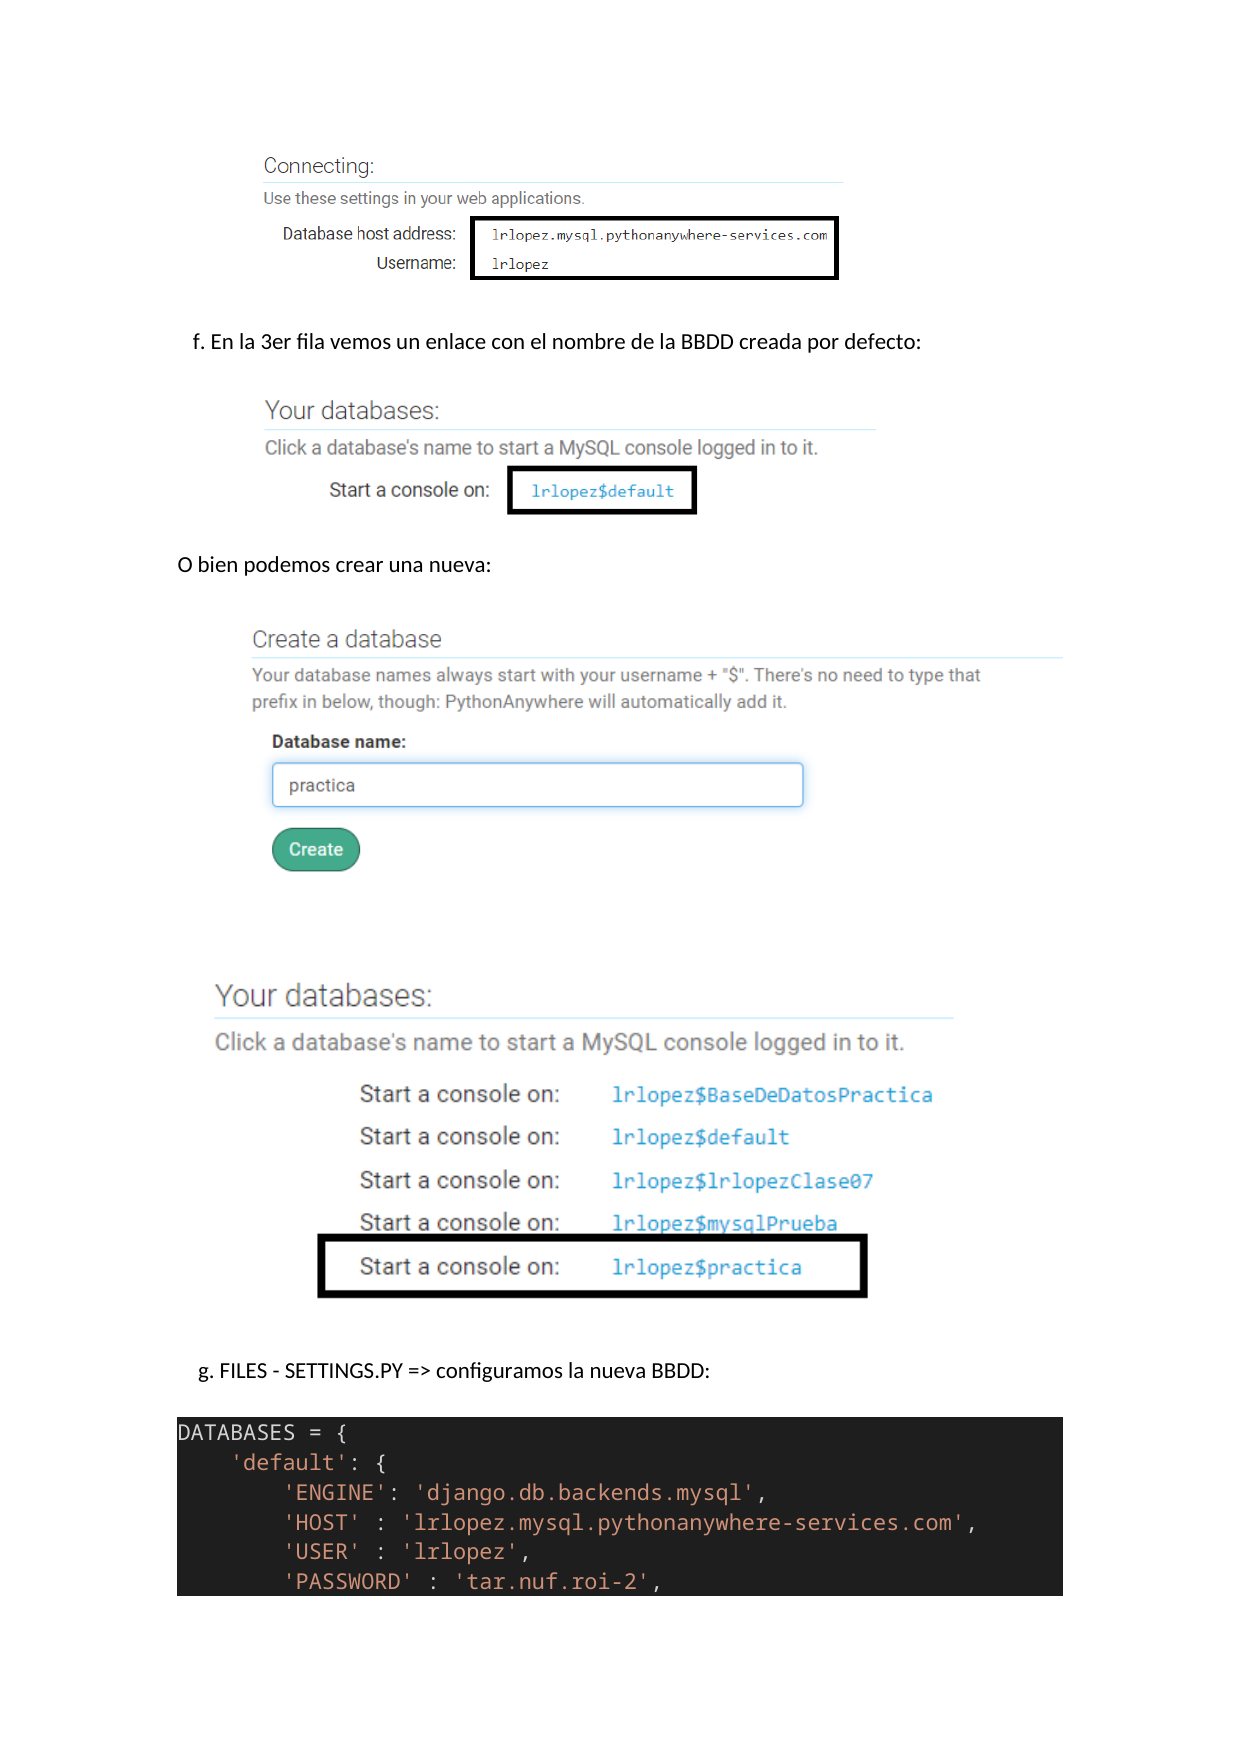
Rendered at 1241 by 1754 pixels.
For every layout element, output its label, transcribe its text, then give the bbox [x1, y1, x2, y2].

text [177, 1506, 1063, 1536]
picture [177, 611, 1063, 886]
picture [249, 387, 877, 519]
picture [177, 947, 954, 1325]
text g. FILES - SETTINGS.PY => configuramos la nueva BBDD: [177, 1357, 1063, 1385]
text 'USER' : 'lrlopez', [177, 1536, 1063, 1566]
text 'default': { [177, 1447, 1063, 1477]
picture [254, 147, 844, 295]
text 'ENGINE': 'django.db.backends.mysql', [177, 1477, 1063, 1506]
text O bien podemos crear una nueva: [177, 551, 1063, 578]
text 'PASSWORD' : 'tar.nuf.roi-2', [177, 1566, 1063, 1596]
text DATABASES = { [177, 1417, 1063, 1447]
text f. En la 3er fila vemos un enlace con el nombre de la BBDD creada por defecto: [177, 327, 1063, 355]
